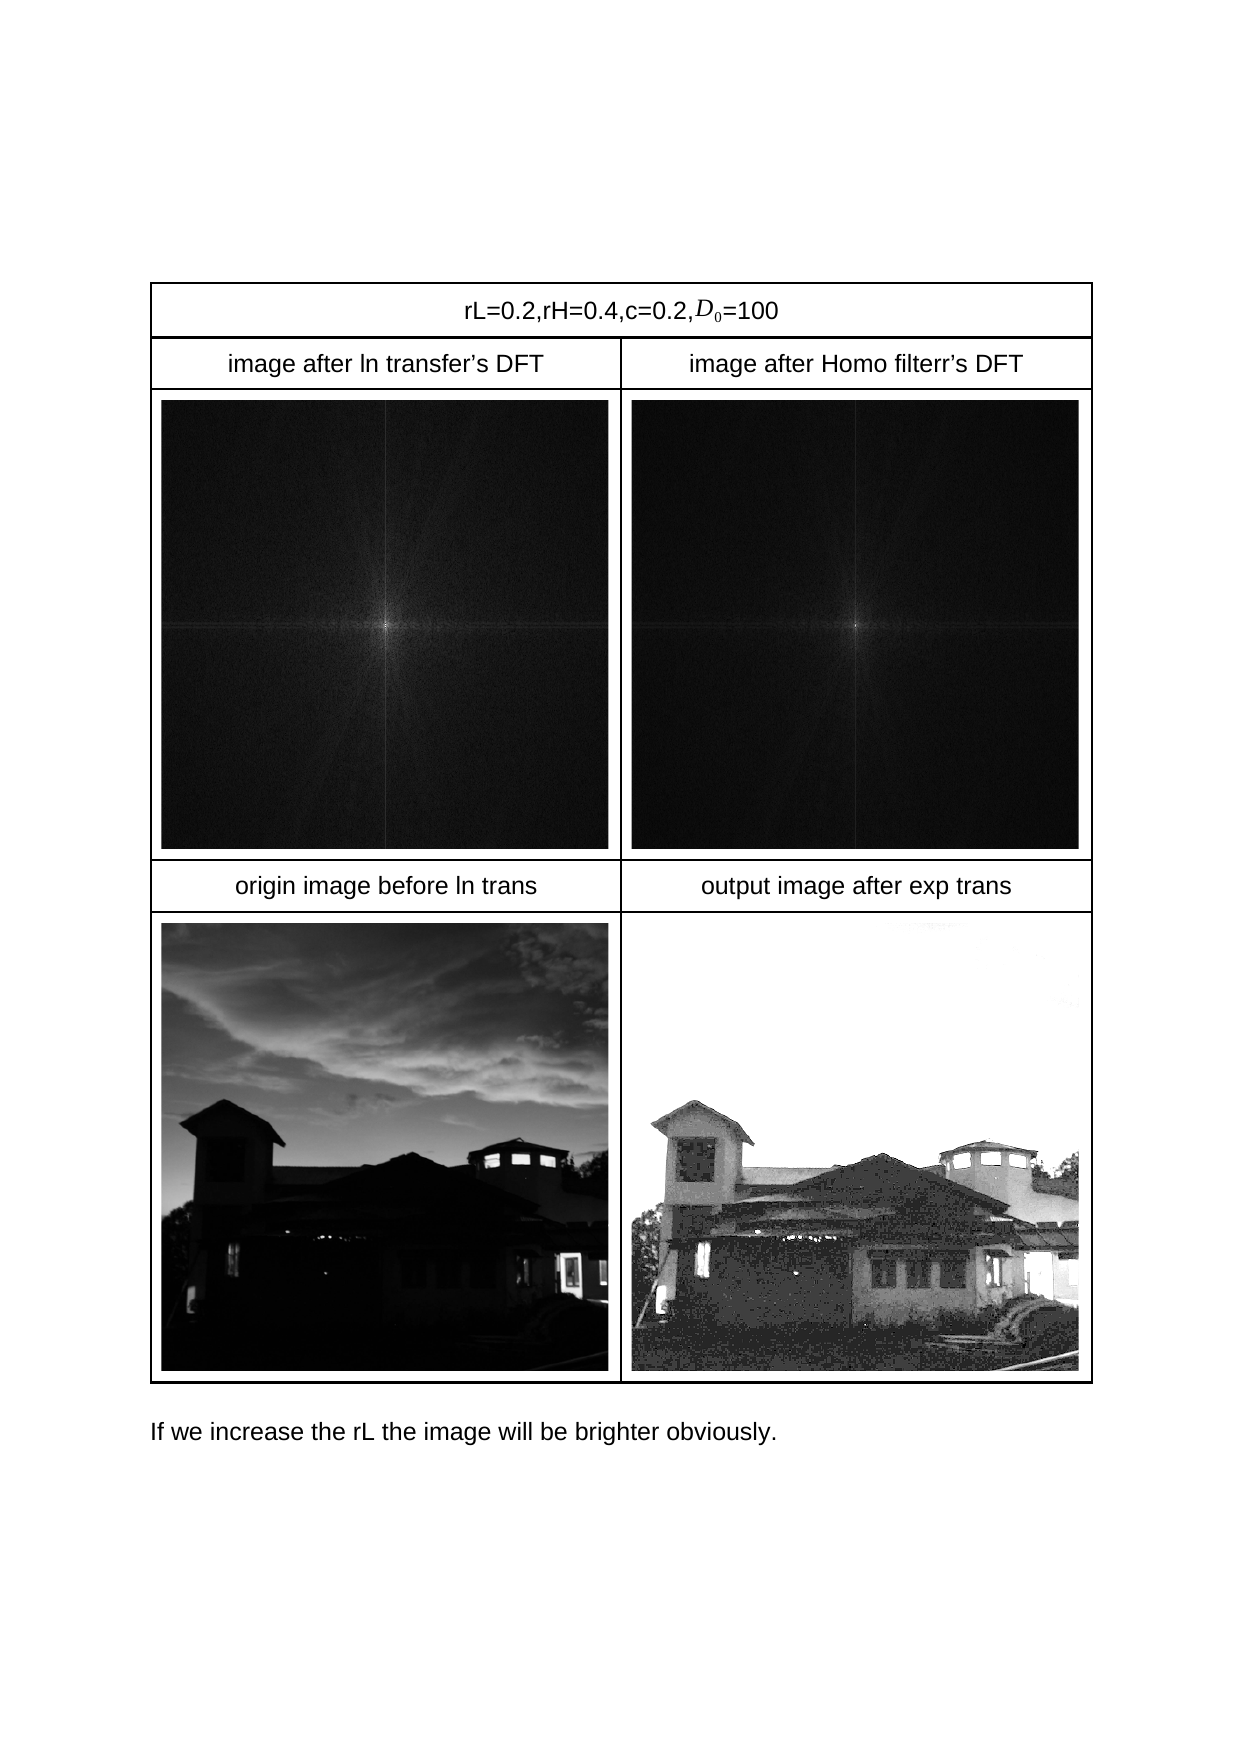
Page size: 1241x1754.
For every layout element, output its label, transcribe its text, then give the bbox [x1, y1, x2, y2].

table_cell [152, 390, 620, 859]
picture [161, 923, 609, 1371]
table_cell origin image before ln trans [152, 861, 620, 911]
table_cell [622, 390, 1091, 859]
picture [631, 923, 1079, 1371]
table_cell [622, 913, 1091, 1381]
table_header rL=0.2,rH=0.4,c=0.2,=100 [152, 284, 1091, 336]
table_cell [152, 913, 620, 1381]
table_cell image after Homo filterr’s DFT [622, 339, 1091, 388]
table_cell image after ln transfer’s DFT [152, 339, 620, 388]
table_cell output image after exp trans [622, 861, 1091, 911]
picture [631, 400, 1079, 849]
picture [161, 400, 609, 849]
text If we increase the rL the image will be brighter obviously. [150, 1416, 1090, 1445]
